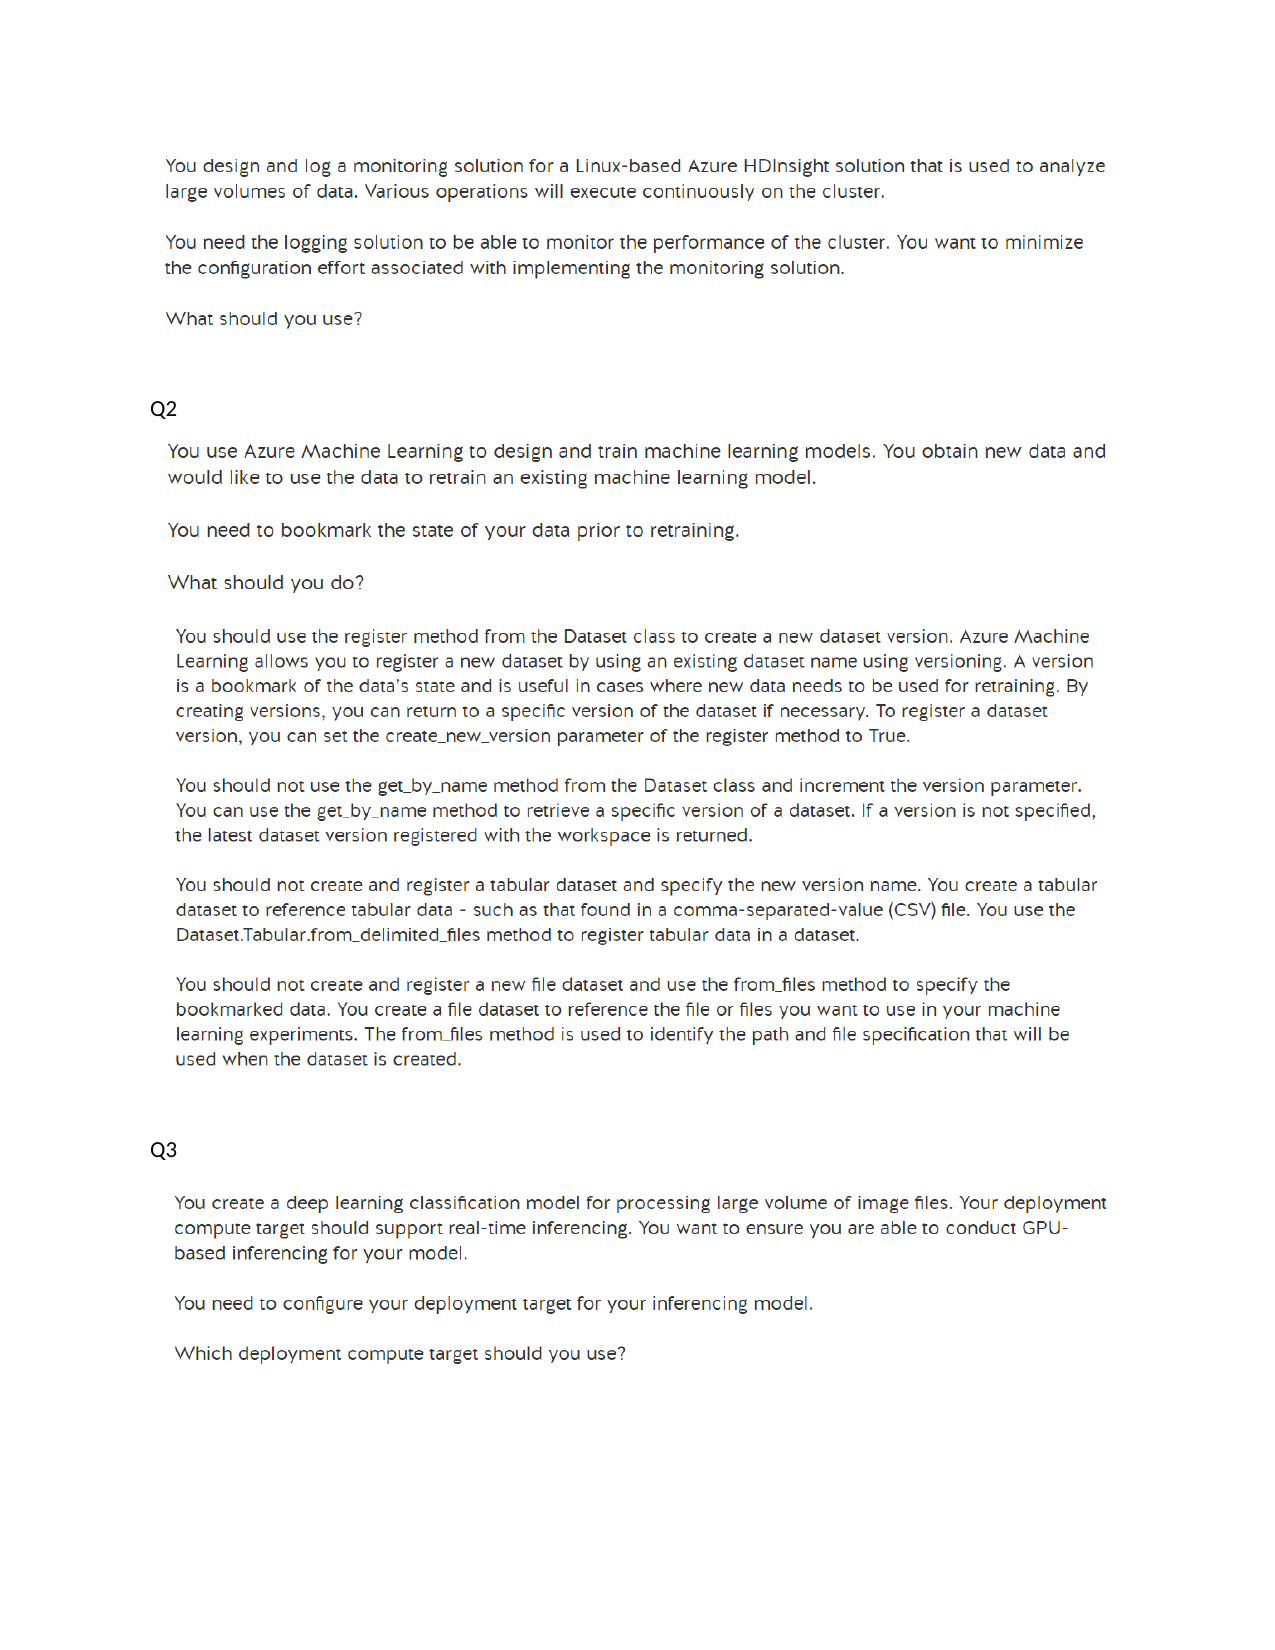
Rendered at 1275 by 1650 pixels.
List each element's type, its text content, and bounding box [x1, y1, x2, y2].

picture [150, 614, 1125, 1070]
picture [150, 1182, 1125, 1372]
picture [150, 150, 1125, 329]
picture [150, 424, 1125, 596]
text Q3 [150, 1136, 1125, 1163]
text Q2 [150, 394, 1125, 424]
